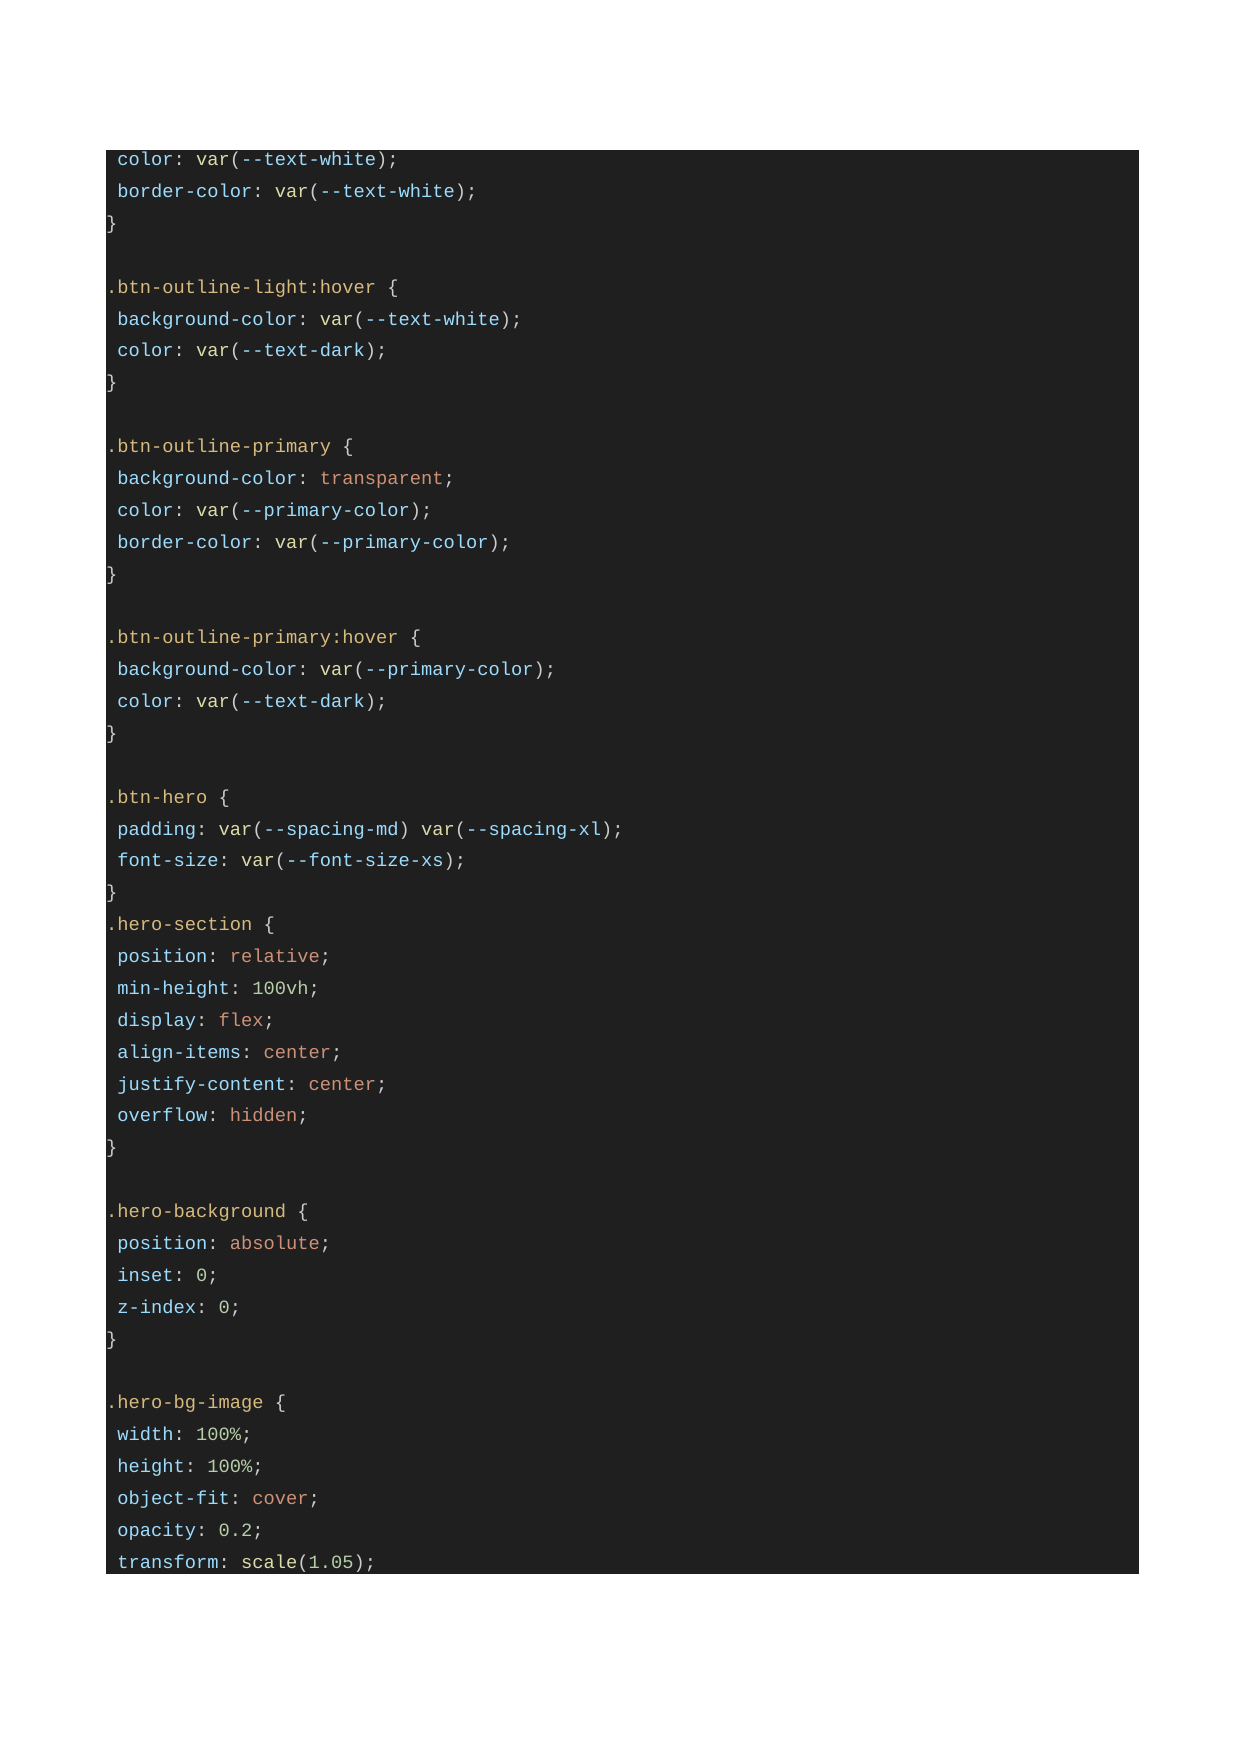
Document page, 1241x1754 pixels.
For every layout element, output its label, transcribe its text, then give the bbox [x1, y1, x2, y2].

text opacity: 0.2; [106, 1521, 1139, 1542]
text color: var(--text-white); [106, 150, 1139, 171]
text position: relative; [106, 947, 1139, 968]
text padding: var(--spacing-md) var(--spacing-xl); [106, 819, 1139, 841]
text background-color: transparent; [106, 469, 1139, 490]
text } [106, 1329, 1139, 1351]
text border-color: var(--text-white); [106, 182, 1139, 203]
text } [106, 1138, 1139, 1159]
text color: var(--primary-color); [106, 501, 1139, 522]
text border-color: var(--primary-color); [106, 532, 1139, 554]
text display: flex; [106, 1011, 1139, 1032]
text .hero-bg-image { [106, 1393, 1139, 1414]
text .hero-section { [106, 915, 1139, 936]
text .hero-background { [106, 1202, 1139, 1223]
text } [106, 214, 1139, 235]
text } [106, 724, 1139, 745]
text .btn-outline-primary { [106, 437, 1139, 458]
text } [106, 564, 1139, 586]
text height: 100%; [106, 1457, 1139, 1478]
text width: 100%; [106, 1425, 1139, 1446]
text position: absolute; [106, 1234, 1139, 1255]
text font-size: var(--font-size-xs); [106, 851, 1139, 872]
text min-height: 100vh; [106, 979, 1139, 1000]
text color: var(--text-dark); [106, 341, 1139, 362]
text transform: scale(1.05); [106, 1552, 1139, 1574]
text .btn-outline-light:hover { [106, 277, 1139, 299]
text z-index: 0; [106, 1297, 1139, 1319]
text object-fit: cover; [106, 1489, 1139, 1510]
text color: var(--text-dark); [106, 692, 1139, 713]
text } [106, 373, 1139, 394]
text background-color: var(--primary-color); [106, 660, 1139, 681]
text .btn-hero { [106, 787, 1139, 809]
text } [106, 883, 1139, 904]
text inset: 0; [106, 1266, 1139, 1287]
text overflow: hidden; [106, 1106, 1139, 1127]
text background-color: var(--text-white); [106, 309, 1139, 331]
text justify-content: center; [106, 1074, 1139, 1096]
text align-items: center; [106, 1042, 1139, 1064]
text .btn-outline-primary:hover { [106, 628, 1139, 649]
